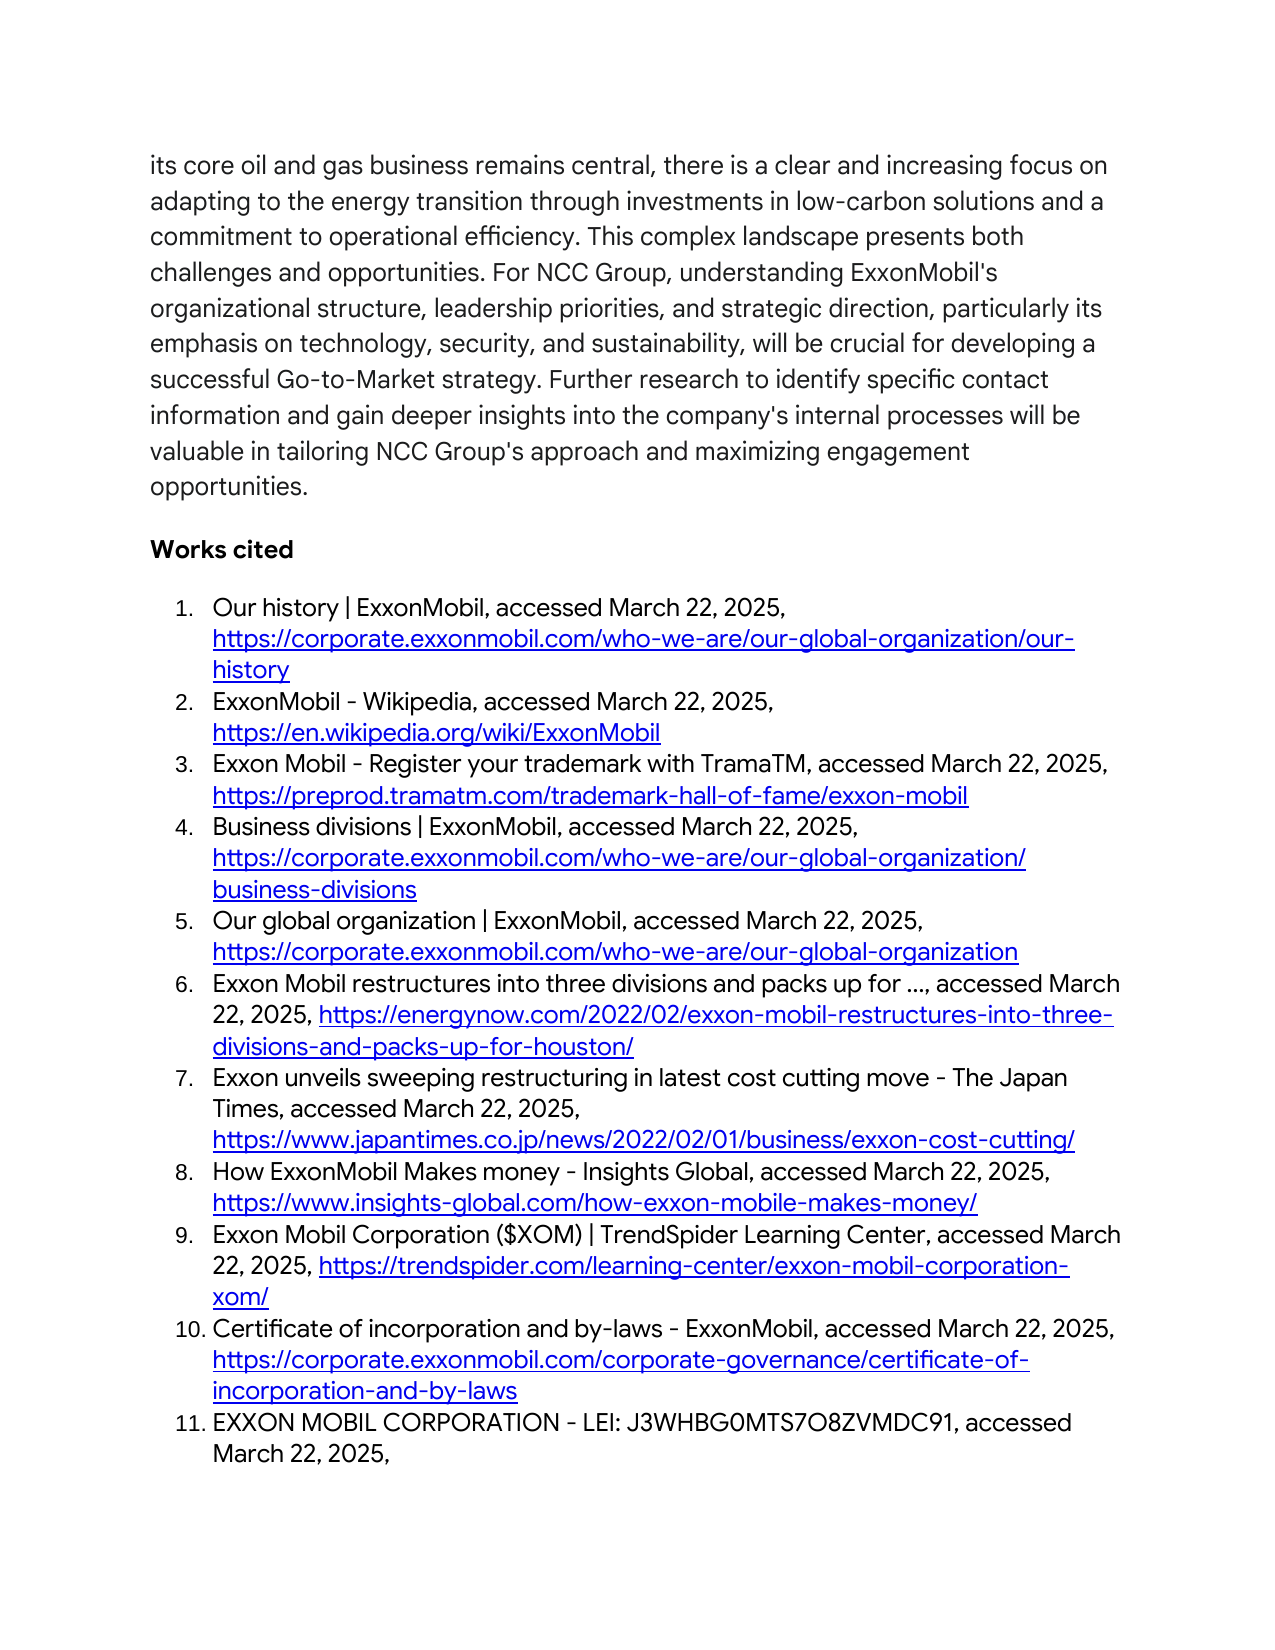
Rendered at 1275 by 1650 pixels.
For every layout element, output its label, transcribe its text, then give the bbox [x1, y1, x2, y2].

list Our global organization | ExxonMobil, accessed March 22, 2025, https://corporate.exxonmobil.com/who-we-are/our-global-organization [175, 905, 1125, 968]
list Exxon Mobil - Register your trademark with TramaTM, accessed March 22, 2025, https://preprod.tramatm.com/trademark-hall-of-fame/exxon-mobil [175, 748, 1125, 811]
list Exxon Mobil Corporation ($XOM) | TrendSpider Learning Center, accessed March 22, 2025, https://trendspider.com/learning-center/exxon-mobil-corporation-xom/ [175, 1219, 1125, 1313]
list ExxonMobil - Wikipedia, accessed March 22, 2025, https://en.wikipedia.org/wiki/ExxonMobil [175, 686, 1125, 748]
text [150, 150, 1125, 503]
list How ExxonMobil Makes money - Insights Global, accessed March 22, 2025, https://www.insights-global.com/how-exxon-mobile-makes-money/ [175, 1156, 1125, 1219]
list Business divisions | ExxonMobil, accessed March 22, 2025, https://corporate.exxonmobil.com/who-we-are/our-global-organization/business-divisions [175, 811, 1125, 905]
list Our history | ExxonMobil, accessed March 22, 2025, https://corporate.exxonmobil.com/who-we-are/our-global-organization/our-history [175, 592, 1125, 686]
list Exxon unveils sweeping restructuring in latest cost cutting move - The Japan Times, accessed March 22, 2025, https://www.japantimes.co.jp/news/2022/02/01/business/exxon-cost-cutting/ [175, 1062, 1125, 1156]
subtitle Works cited [150, 534, 1125, 565]
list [175, 1407, 1125, 1470]
list Exxon Mobil restructures into three divisions and packs up for ..., accessed March 22, 2025, https://energynow.com/2022/02/exxon-mobil-restructures-into-three-divisions-and-packs-up-for-houston/ [175, 968, 1125, 1062]
list Certificate of incorporation and by-laws - ExxonMobil, accessed March 22, 2025, https://corporate.exxonmobil.com/corporate-governance/certificate-of-incorporation-and-by-laws [175, 1313, 1125, 1407]
